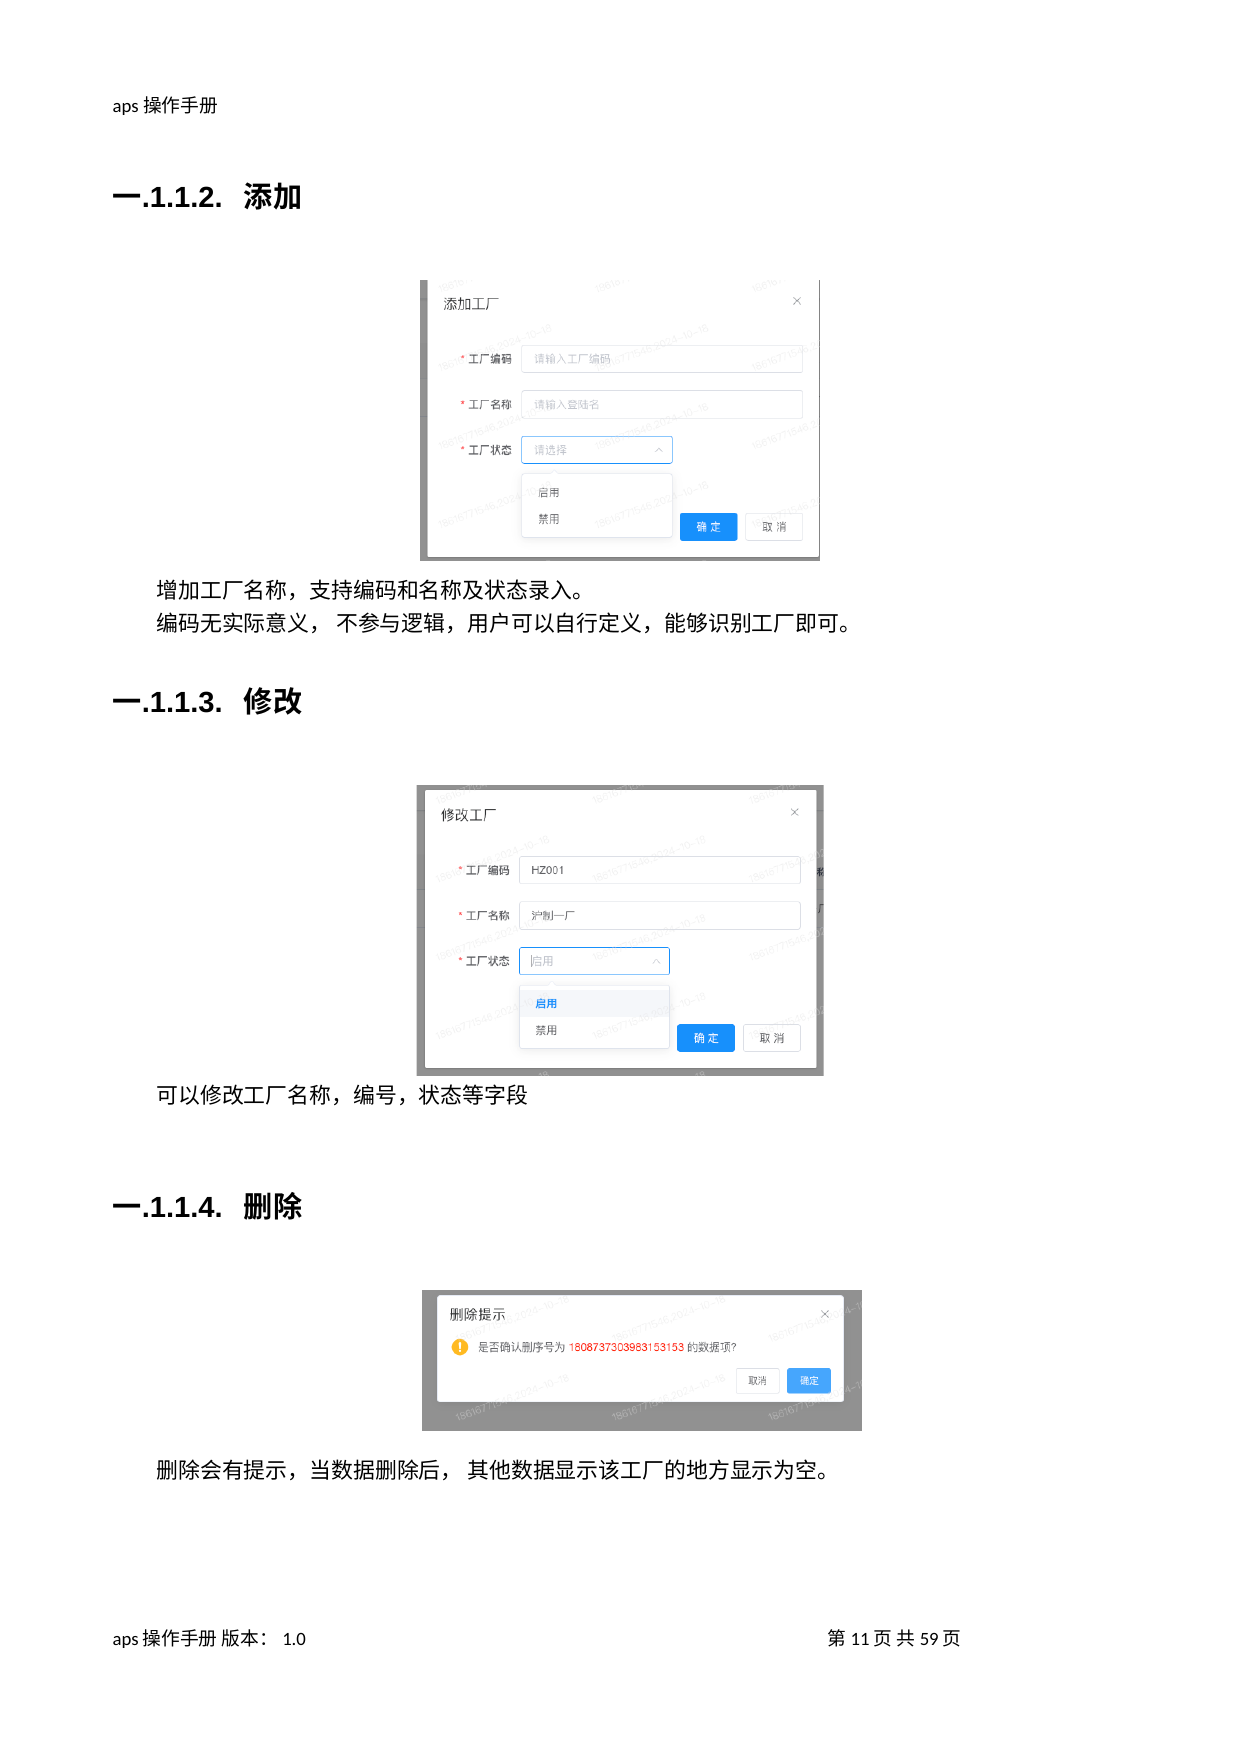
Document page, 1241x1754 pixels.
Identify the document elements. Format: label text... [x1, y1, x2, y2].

picture [420, 280, 820, 561]
picture [416, 785, 824, 1076]
text 编码无实际意义， 不参与逻辑，用户可以自行定义，能够识别工厂即可。 [112, 605, 1128, 638]
subtitle 删除 [112, 1172, 1128, 1237]
picture [422, 1290, 862, 1431]
subtitle 添加 [112, 162, 1128, 227]
text 增加工厂名称，支持编码和名称及状态录入。 [112, 573, 1128, 605]
subtitle 修改 [112, 667, 1128, 732]
text 可以修改工厂名称，编号，状态等字段 [112, 1078, 1128, 1111]
text 删除会有提示，当数据删除后， 其他数据显示该工厂的地方显示为空。 [112, 1453, 1128, 1486]
